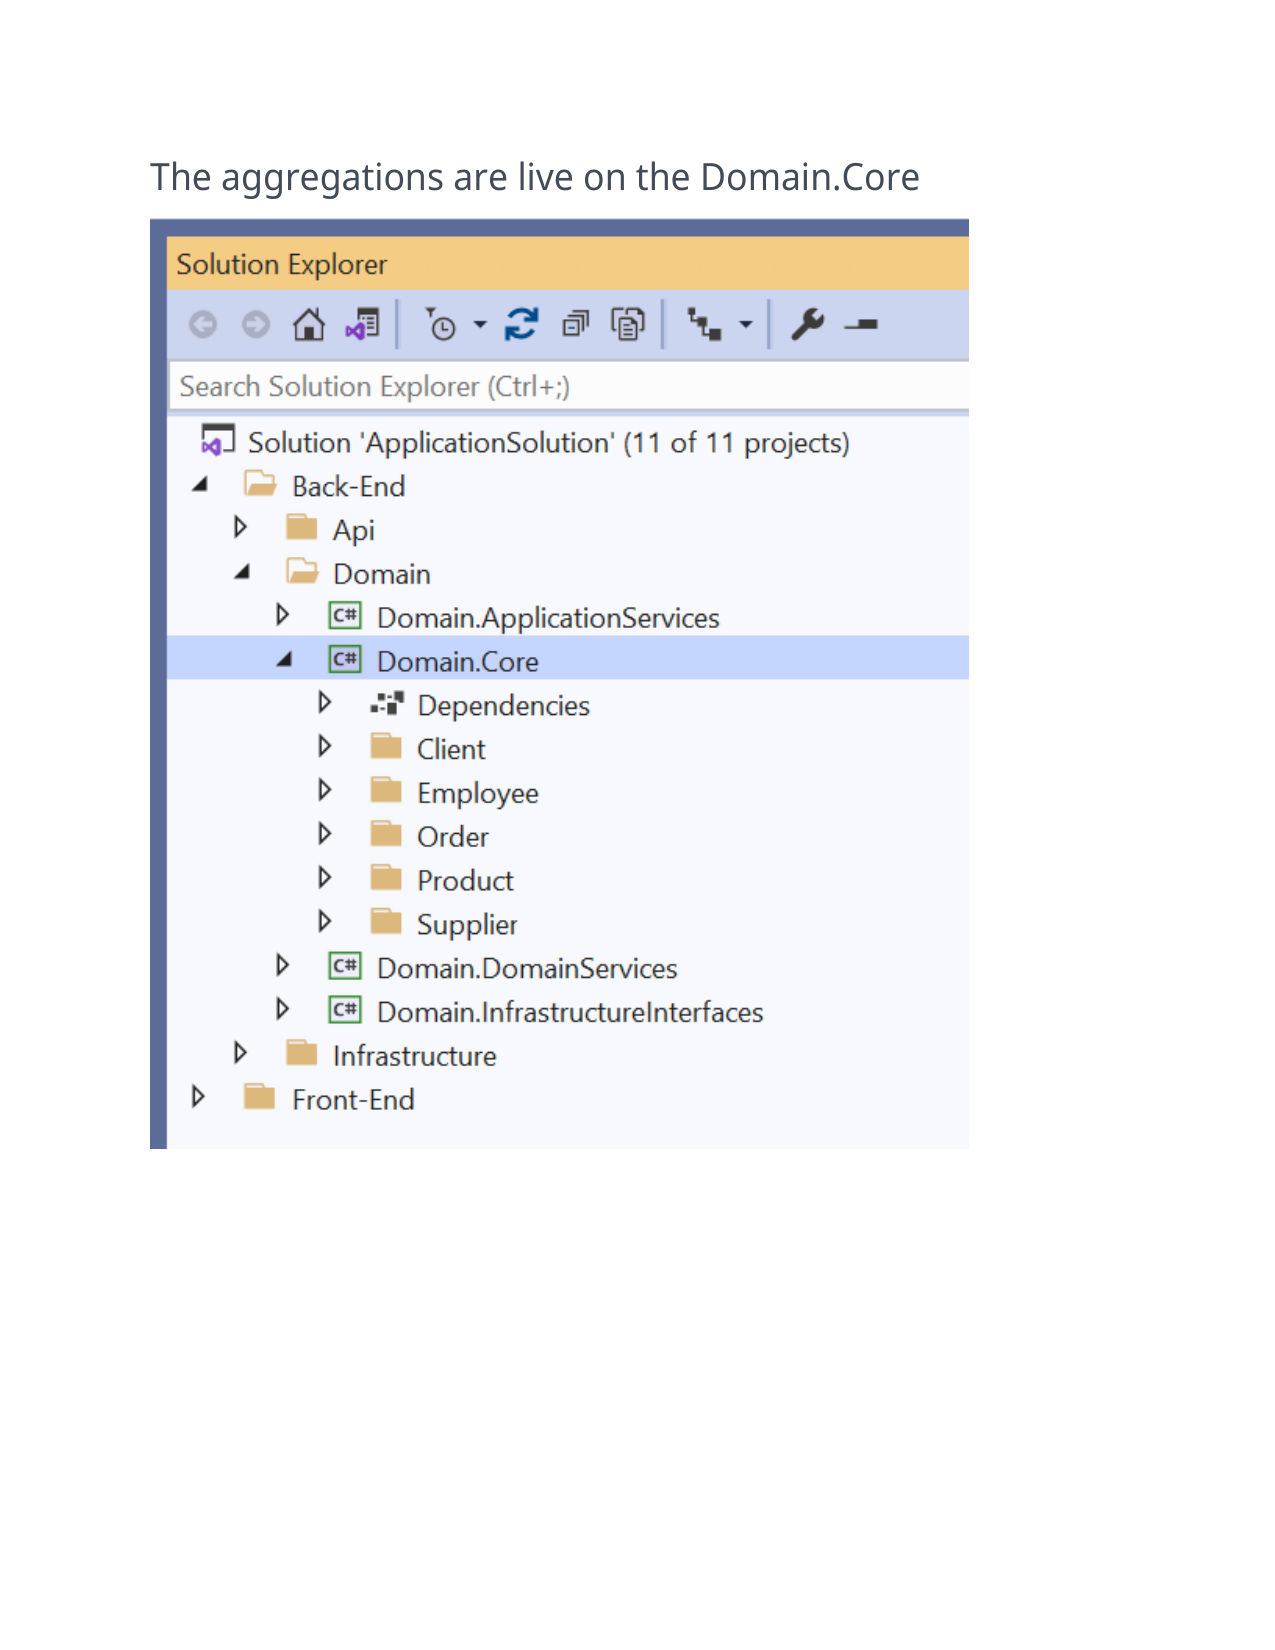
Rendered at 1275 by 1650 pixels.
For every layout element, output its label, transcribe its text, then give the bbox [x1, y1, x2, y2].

text The aggregations are live on the Domain.Core [150, 150, 1125, 201]
picture [150, 218, 969, 1149]
